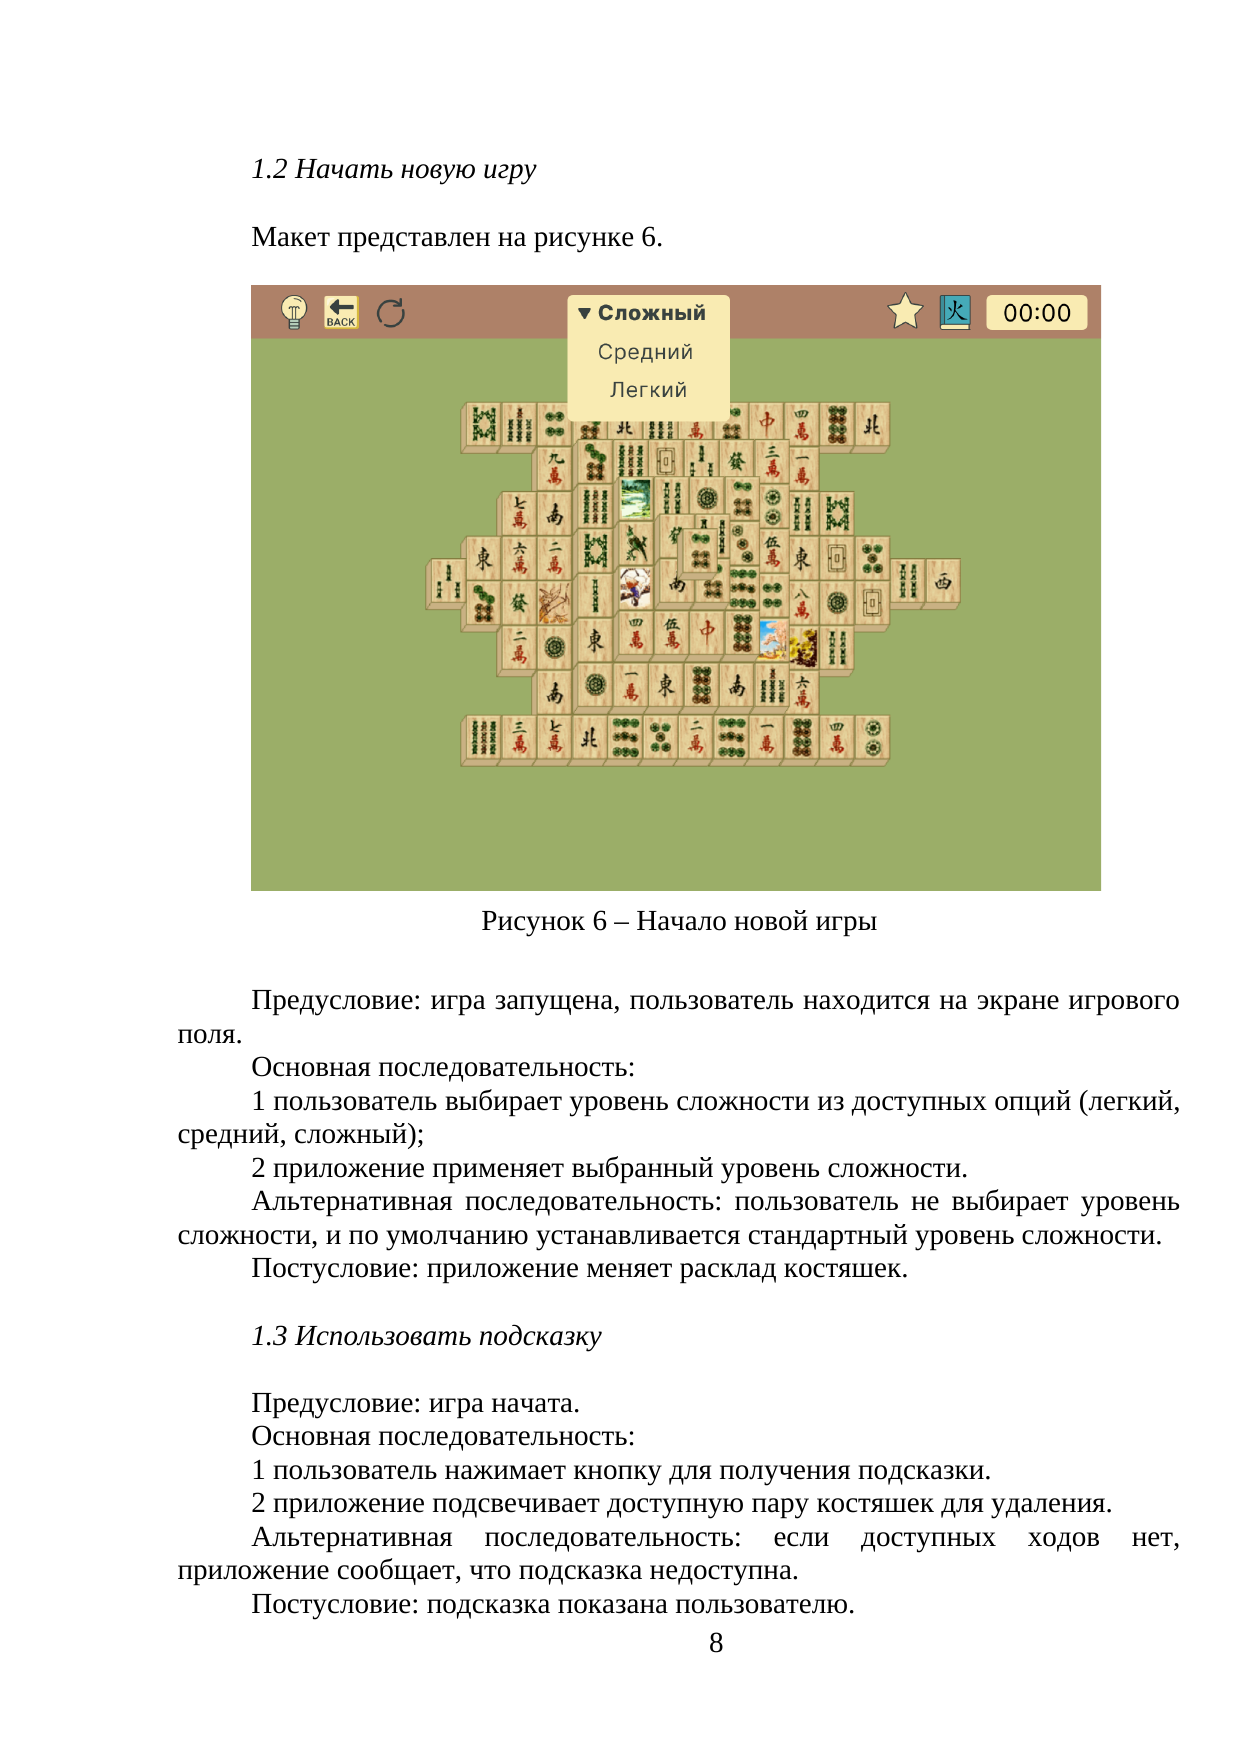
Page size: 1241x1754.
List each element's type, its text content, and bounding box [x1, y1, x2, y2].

text Альтернативная последовательность: если доступных ходов нет, приложение сообщает, что подсказка недоступна. [177, 1519, 1181, 1586]
picture [251, 285, 1102, 891]
text Основная последовательность: [177, 1418, 1181, 1452]
text 2 приложение применяет выбранный уровень сложности. [177, 1150, 1181, 1183]
text Постусловие: подсказка показана пользователю. [177, 1586, 1181, 1619]
text 1.3 Использовать подсказку [177, 1318, 1181, 1351]
text 1 пользователь выбирает уровень сложности из доступных опций (легкий, средний, сложный); [177, 1083, 1181, 1150]
text 1 пользователь нажимает кнопку для получения подсказки. [177, 1452, 1181, 1485]
text Макет представлен на рисунке 6. [177, 219, 1181, 252]
text 1.2 Начать новую игру [177, 152, 1181, 185]
text Постусловие: приложение меняет расклад костяшек. [177, 1251, 1181, 1284]
text Основная последовательность: [177, 1049, 1181, 1083]
text Альтернативная последовательность: пользователь не выбирает уровень сложности, и по умолчанию устанавливается стандартный уровень сложности. [177, 1183, 1181, 1251]
text Предусловие: игра запущена, пользователь находится на экране игрового поля. [177, 982, 1181, 1049]
text 2 приложение подсвечивает доступную пару костяшек для удаления. [177, 1485, 1181, 1519]
text Предусловие: игра начата. [177, 1385, 1181, 1418]
